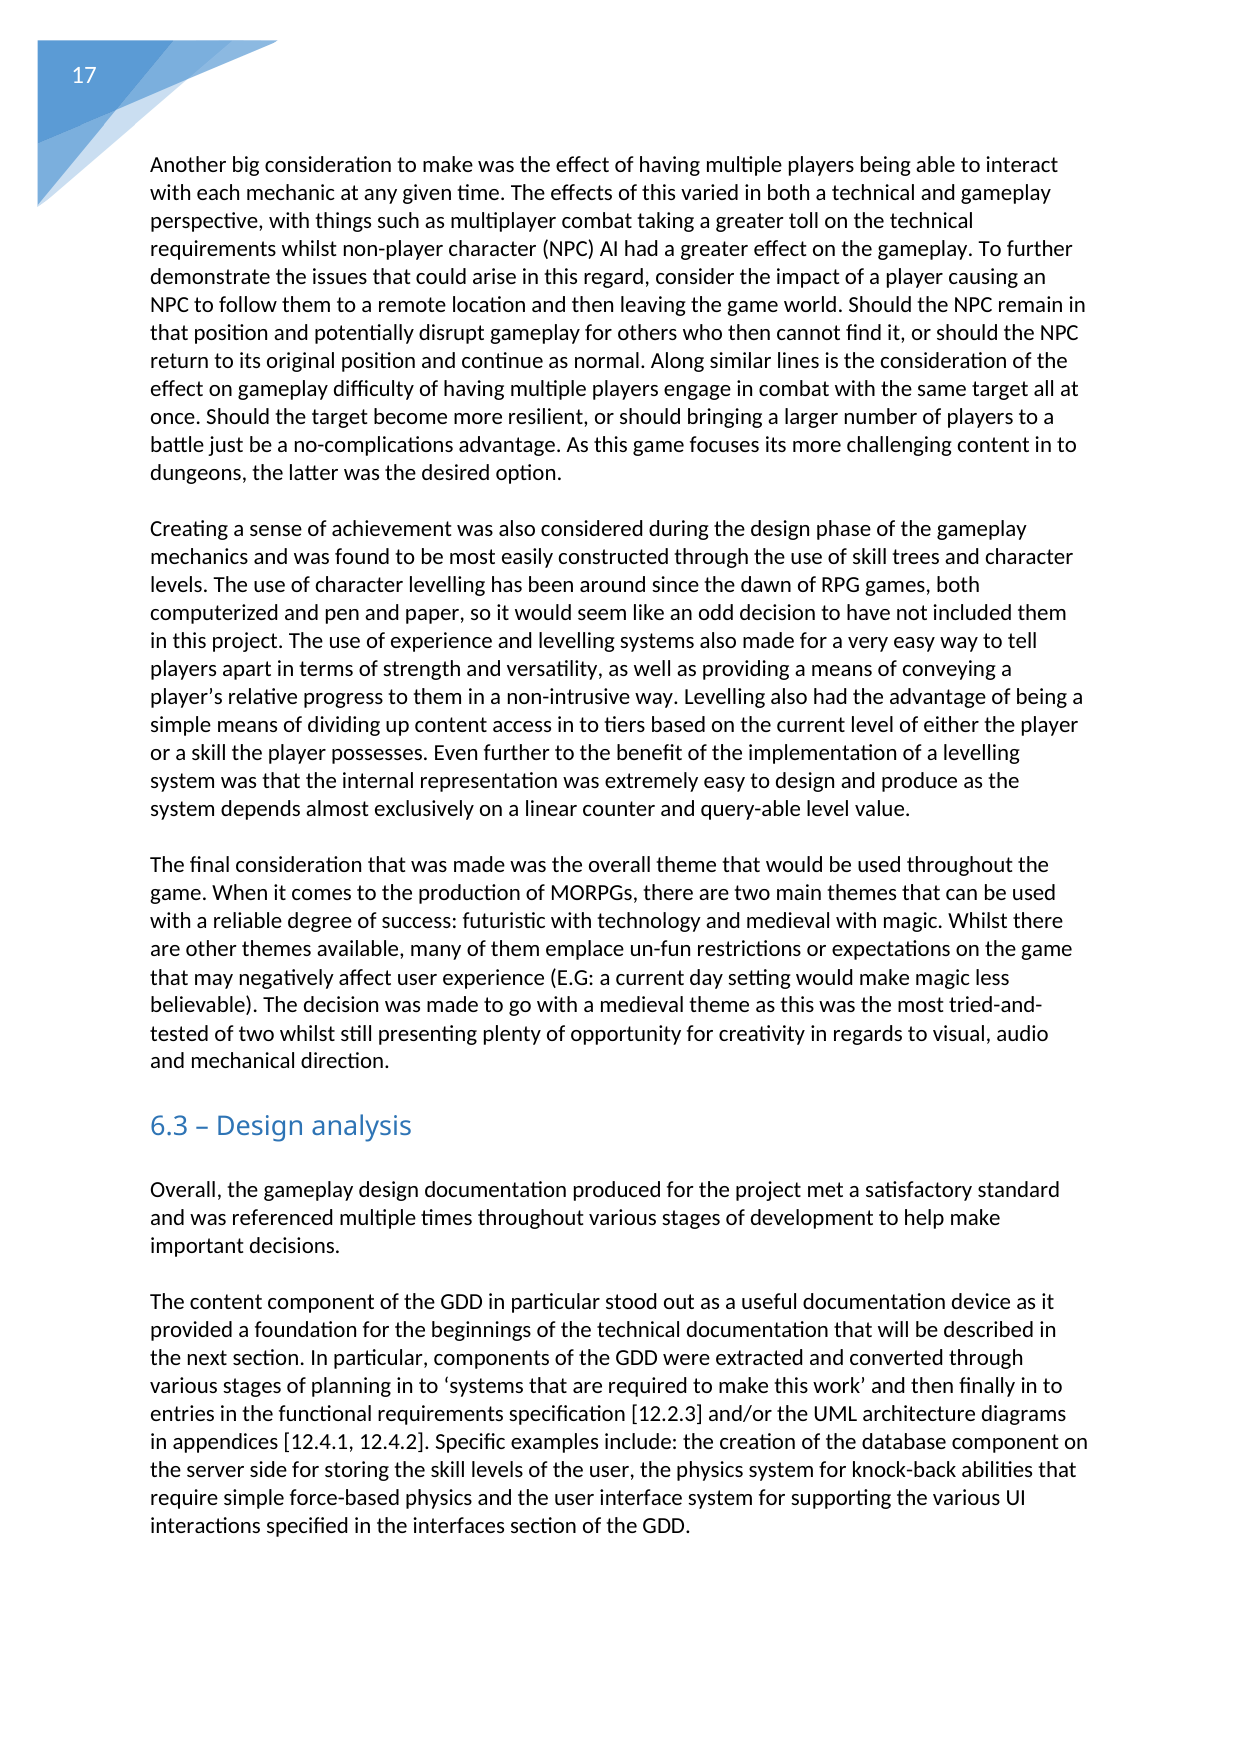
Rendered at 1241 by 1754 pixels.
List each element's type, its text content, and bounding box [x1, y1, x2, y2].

text The content component of the GDD in particular stood out as a useful documentation device as it provided a foundation for the beginnings of the technical documentation that will be described in the next section. In particular, components of the GDD were extracted and converted through various stages of planning in to ‘systems that are required to make this work’ and then finally in to entries in the functional requirements specification [12.2.3] and/or the UML architecture diagrams in appendices [12.4.1, 12.4.2]. Specific examples include: the creation of the database component on the server side for storing the skill levels of the user, the physics system for knock-back abilities that require simple force-based physics and the user interface system for supporting the various UI interactions specified in the interfaces section of the GDD. [150, 1287, 1090, 1539]
picture [37, 40, 279, 209]
subtitle 6.3 – Design analysis [150, 1107, 1090, 1144]
text Overall, the gameplay design documentation produced for the project met a satisfactory standard and was referenced multiple times throughout various stages of development to help make important decisions. [150, 1175, 1090, 1259]
text Creating a sense of achievement was also considered during the design phase of the gameplay mechanics and was found to be most easily constructed through the use of skill trees and character levels. The use of character levelling has been around since the dawn of RPG games, both computerized and pen and paper, so it would seem like an odd decision to have not included them in this project. The use of experience and levelling systems also made for a very easy way to tell players apart in terms of strength and versatility, as well as providing a means of conveying a player’s relative progress to them in a non-intrusive way. Levelling also had the advantage of being a simple means of dividing up content access in to tiers based on the current level of either the player or a skill the player possesses. Even further to the benefit of the implementation of a levelling system was that the internal representation was extremely easy to design and produce as the system depends almost exclusively on a linear counter and query-able level value. [150, 514, 1090, 822]
text The final consideration that was made was the overall theme that would be used throughout the game. When it comes to the production of MORPGs, there are two main themes that can be used with a reliable degree of success: futuristic with technology and medieval with magic. Whilst there are other themes available, many of them emplace un-fun restrictions or expectations on the game that may negatively affect user experience (E.G: a current day setting would make magic less believable). The decision was made to go with a medieval theme as this was the most tried-and-tested of two whilst still presenting plenty of opportunity for creativity in regards to visual, audio and mechanical direction. [150, 851, 1090, 1075]
text Another big consideration to make was the effect of having multiple players being able to interact with each mechanic at any given time. The effects of this varied in both a technical and gameplay perspective, with things such as multiplayer combat taking a greater toll on the technical requirements whilst non-player character (NPC) AI had a greater effect on the gameplay. To further demonstrate the issues that could arise in this regard, consider the impact of a player causing an NPC to follow them to a remote location and then leaving the game world. Should the NPC remain in that position and potentially disrupt gameplay for others who then cannot find it, or should the NPC return to its original position and continue as normal. Along similar lines is the consideration of the effect on gameplay difficulty of having multiple players engage in combat with the same target all at once. Should the target become more resilient, or should bringing a larger number of players to a battle just be a no-complications advantage. As this game focuses its more challenging content in to dungeons, the latter was the desired option. [150, 150, 1090, 486]
